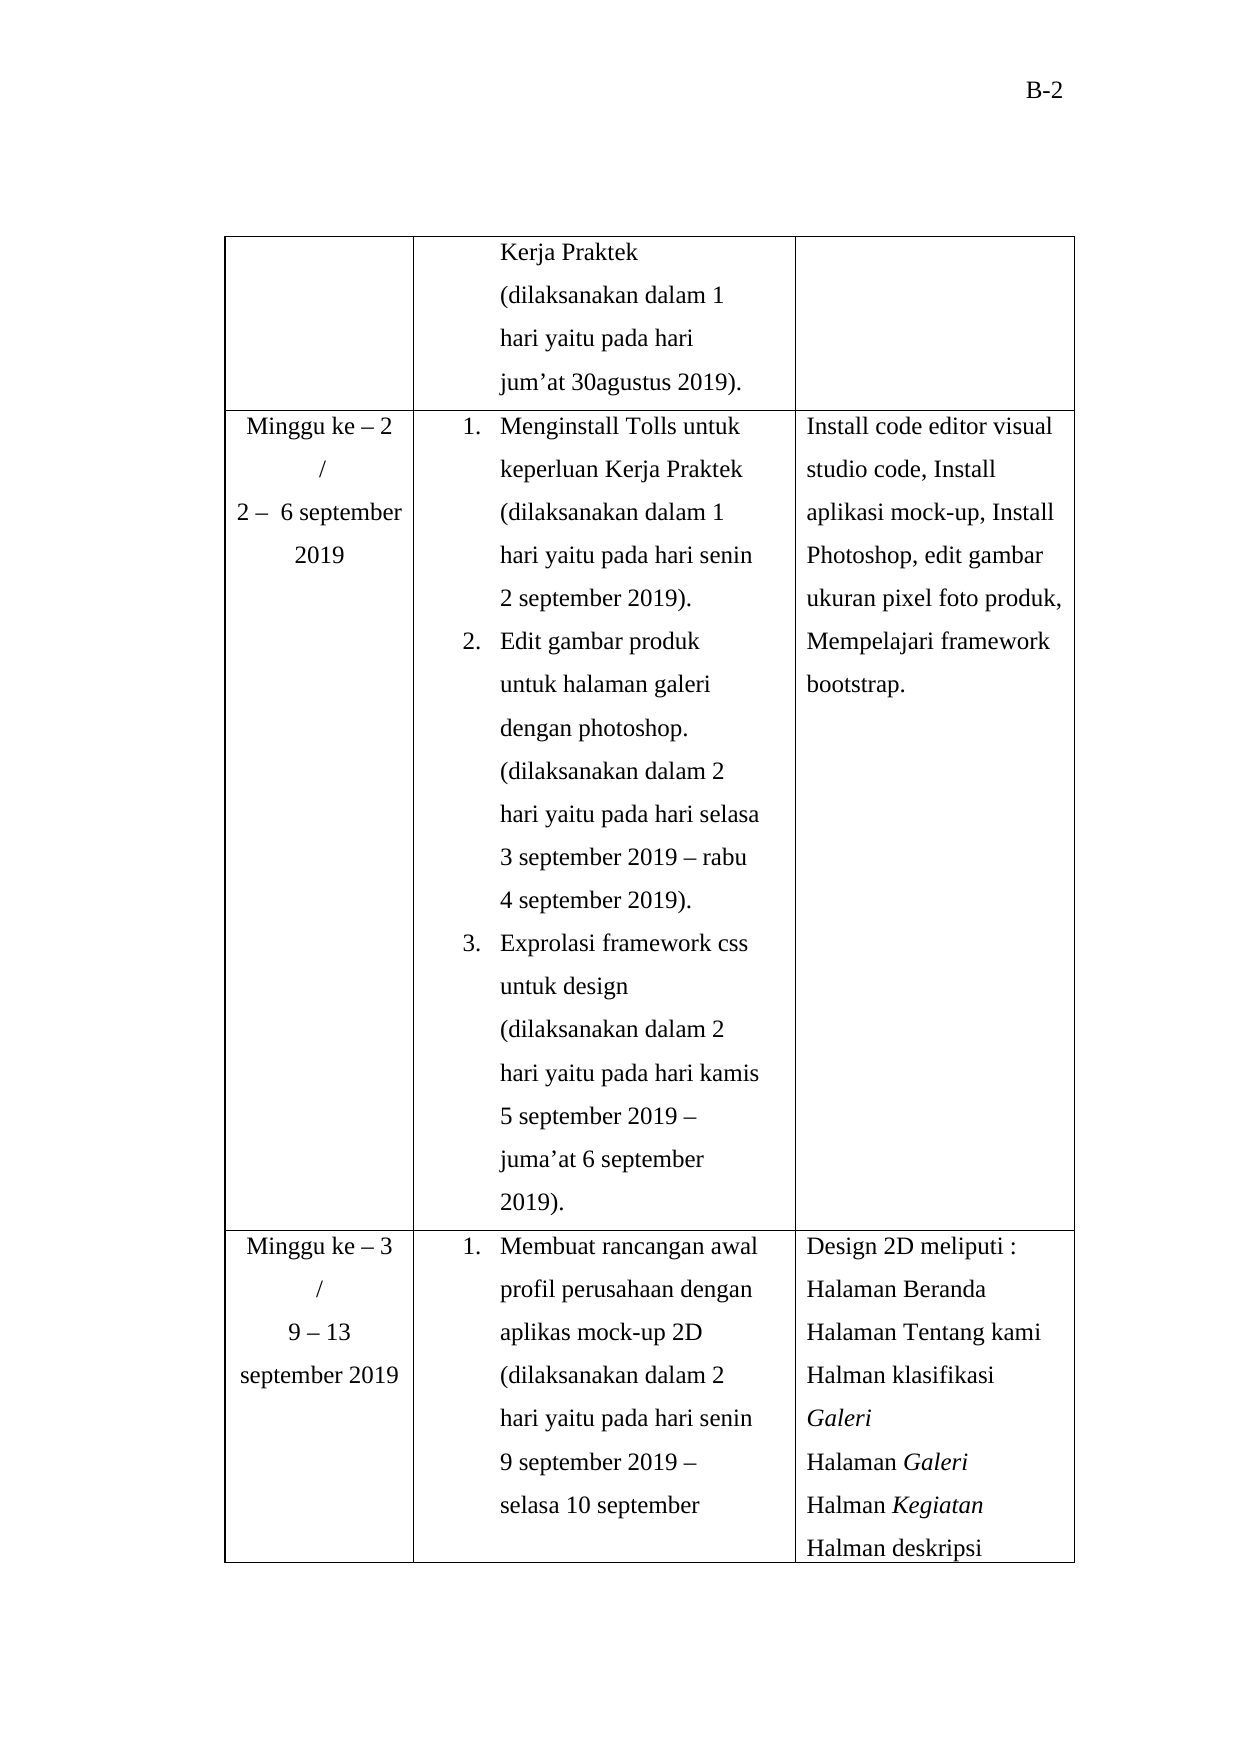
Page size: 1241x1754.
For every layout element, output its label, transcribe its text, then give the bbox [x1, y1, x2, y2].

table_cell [796, 1231, 1074, 1562]
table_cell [414, 237, 795, 410]
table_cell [226, 1231, 413, 1562]
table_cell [796, 237, 1074, 410]
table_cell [226, 237, 413, 410]
table_cell Menginstall Tolls untuk keperluan Kerja Praktek (dilaksanakan dalam 1 hari yaitu pada hari senin 2 september 2019). Edit gambar produk untuk halaman galeri dengan photoshop. (dilaksanakan dalam 2 hari yaitu pada hari selasa 3 september 2019 – rabu 4 september 2019). Exprolasi framework css untuk design (dilaksanakan dalam 2 hari yaitu pada hari kamis 5 september 2019 – juma’at 6 september 2019). [414, 411, 795, 1230]
table_cell Minggu ke – 2 / 2 – 6 september 2019 [226, 411, 413, 1230]
table_cell Install code editor visual studio code, Install aplikasi mock-up, Install Photoshop, edit gambar ukuran pixel foto produk, Mempelajari framework bootstrap. [796, 411, 1074, 1230]
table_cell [414, 1231, 795, 1562]
